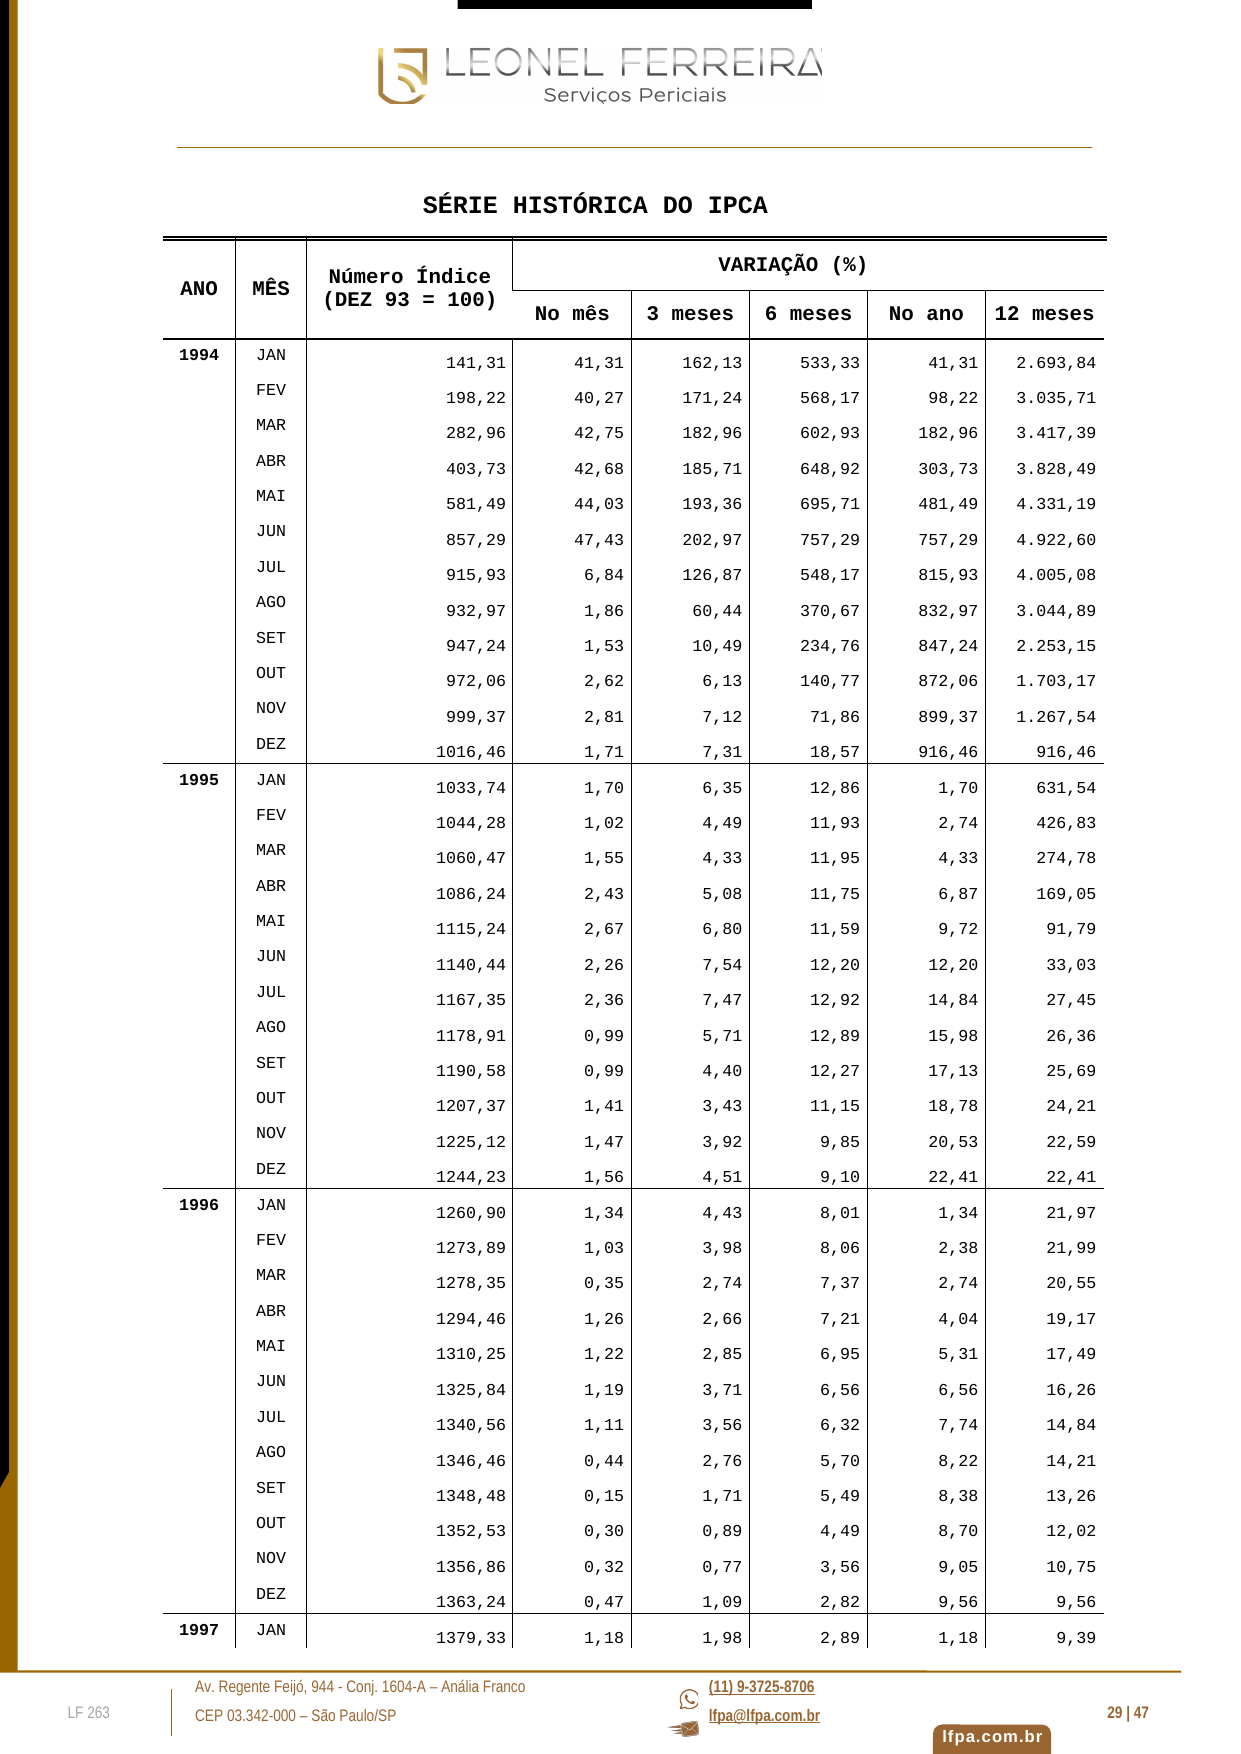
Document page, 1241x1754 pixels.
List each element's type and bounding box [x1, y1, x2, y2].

picture [679, 1689, 699, 1708]
picture [667, 1721, 699, 1737]
picture [378, 47, 822, 104]
